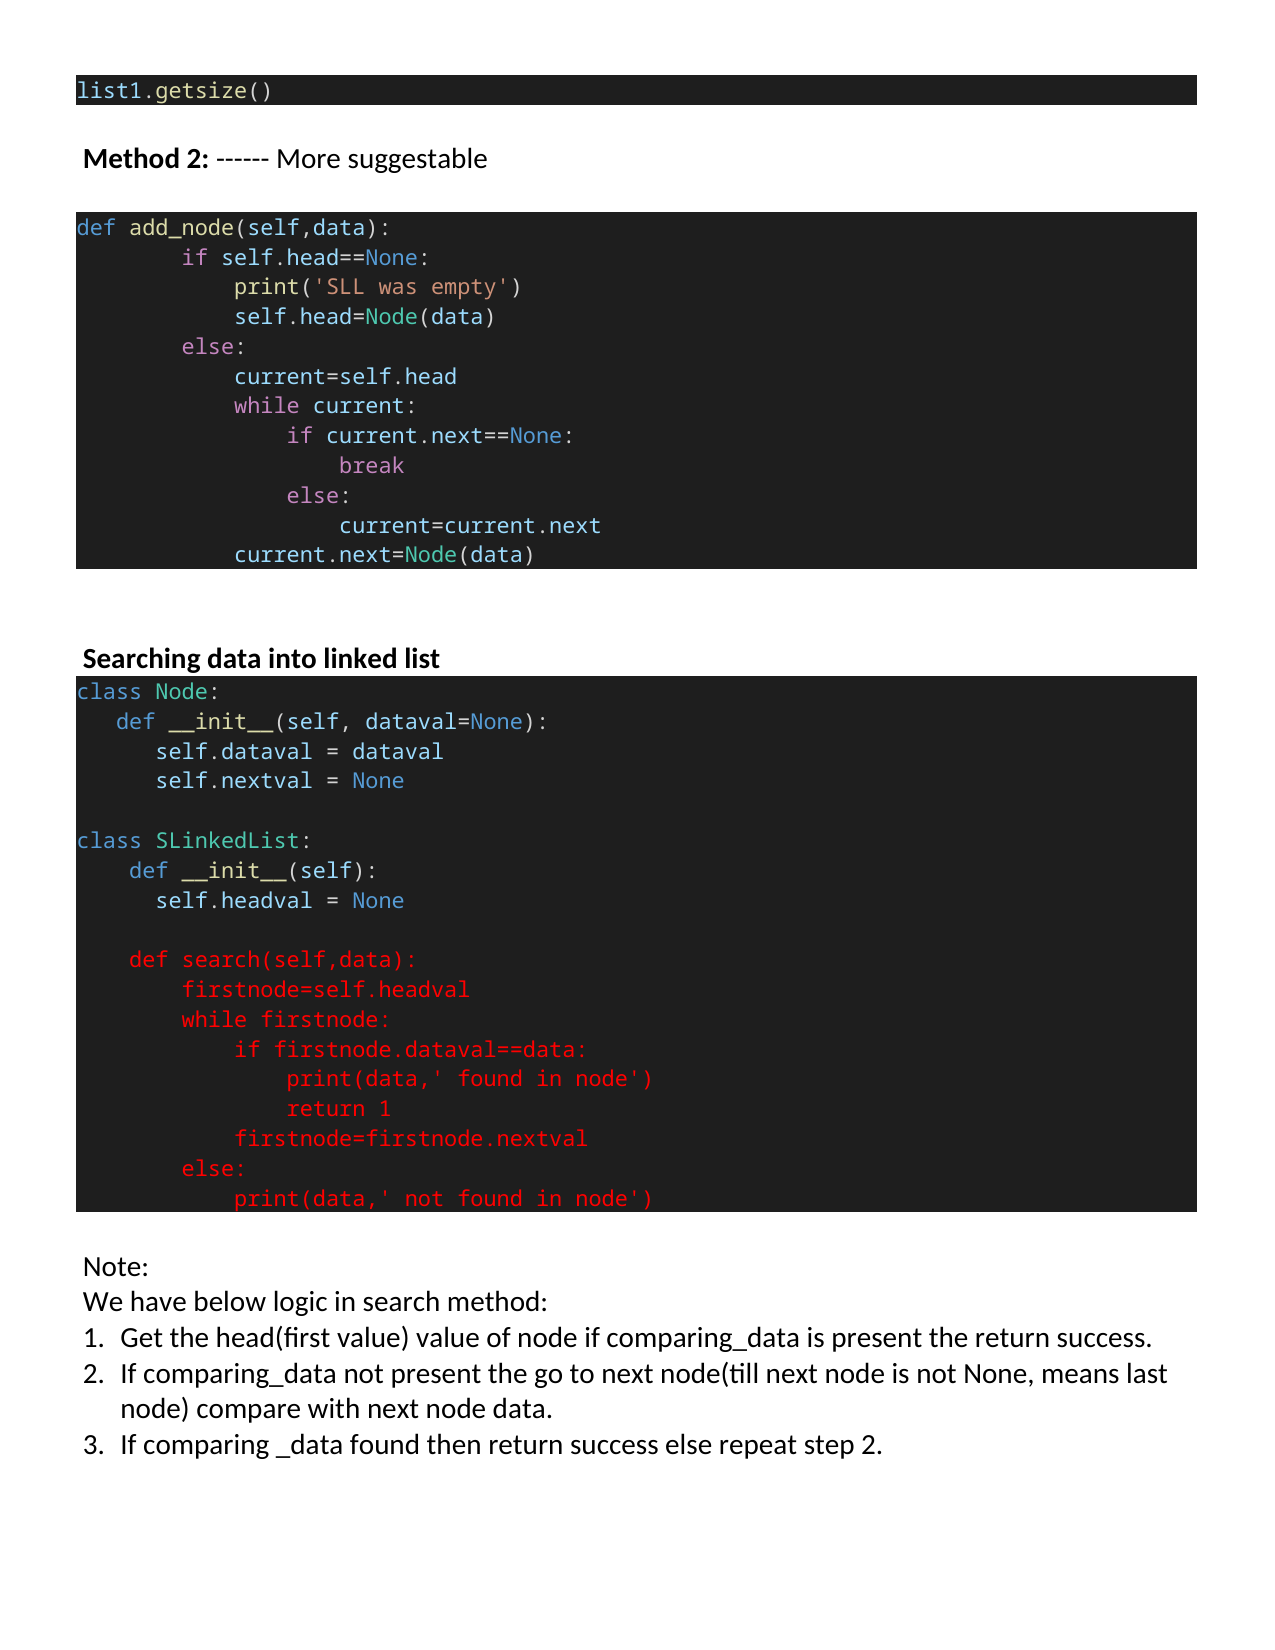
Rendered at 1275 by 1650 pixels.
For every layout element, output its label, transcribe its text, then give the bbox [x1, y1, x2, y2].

text def __init__(self): [76, 855, 1197, 884]
text return 1 [76, 1093, 1197, 1123]
text We have below logic in search method: [83, 1283, 1197, 1319]
text current.next=Node(data) [76, 539, 1197, 569]
text current=current.next [76, 509, 1197, 539]
text if self.head==None: [76, 241, 1197, 271]
text else: [76, 480, 1197, 509]
text def __init__(self, dataval=None): [76, 706, 1197, 736]
text firstnode=self.headval [76, 974, 1197, 1004]
text print(data,' found in node') [76, 1063, 1197, 1093]
text print(data,' not found in node') [76, 1182, 1197, 1212]
text def search(self,data): [76, 944, 1197, 974]
text Searching data into linked list [83, 640, 1197, 676]
text self.dataval = dataval [76, 736, 1197, 765]
text if current.next==None: [76, 420, 1197, 450]
text class SLinkedList: [76, 825, 1197, 855]
text firstnode=firstnode.nextval [76, 1123, 1197, 1153]
text Method 2: ------ More suggestable [83, 140, 1197, 176]
text self.head=Node(data) [76, 301, 1197, 331]
text def add_node(self,data): [76, 212, 1197, 241]
text self.headval = None [76, 884, 1197, 914]
list If comparing _data found then return success else repeat step 2. [83, 1426, 1197, 1462]
list If comparing_data not present the go to next node(till next node is not None, means last node) compare with next node data. [83, 1355, 1197, 1426]
text while firstnode: [76, 1004, 1197, 1033]
text while current: [76, 390, 1197, 420]
text self.nextval = None [76, 765, 1197, 795]
list Get the head(first value) value of node if comparing_data is present the return success. [83, 1319, 1197, 1355]
text if firstnode.dataval==data: [76, 1033, 1197, 1063]
text current=self.head [76, 361, 1197, 390]
text Note: [83, 1248, 1197, 1283]
text print('SLL was empty') [76, 271, 1197, 301]
text break [76, 450, 1197, 480]
text else: [76, 1153, 1197, 1182]
text else: [76, 331, 1197, 361]
text class Node: [76, 676, 1197, 706]
text list1.getsize() [76, 75, 1197, 105]
